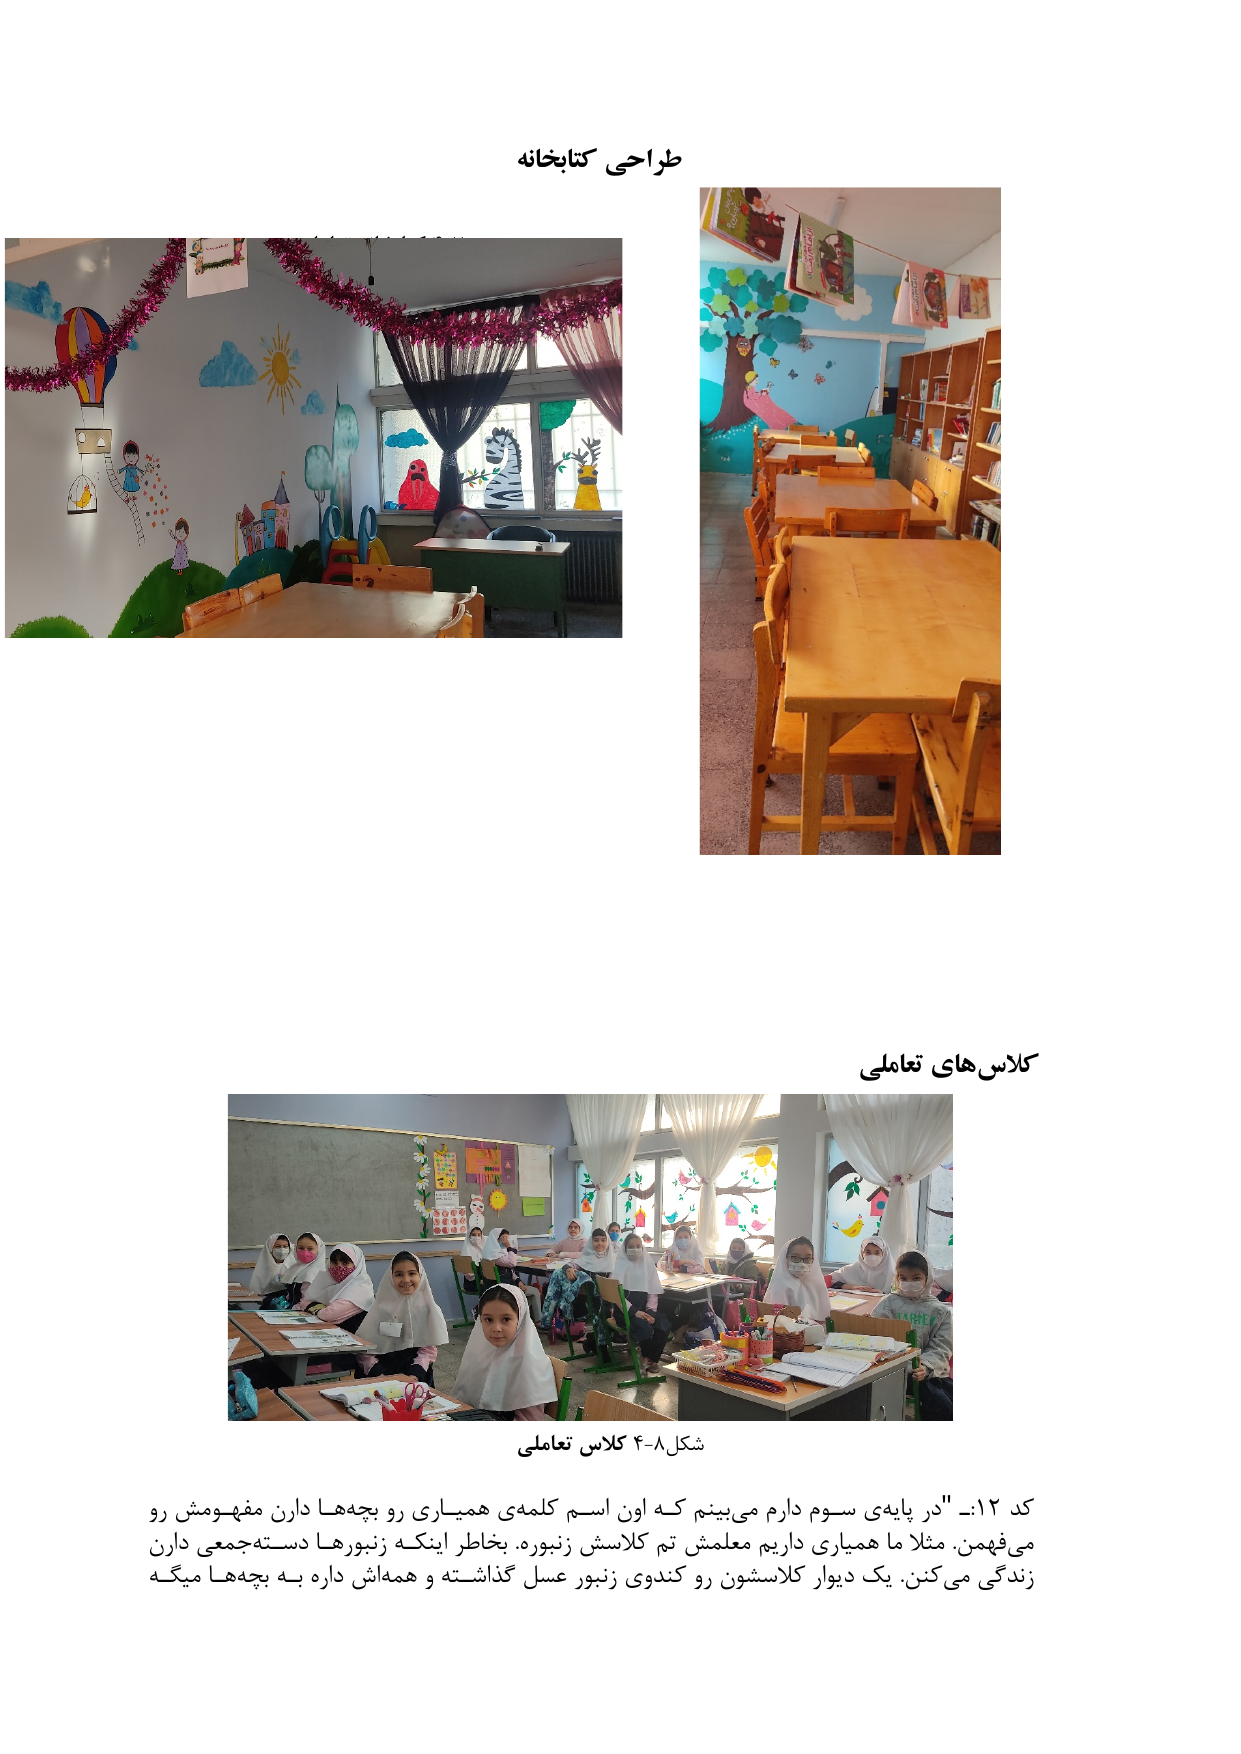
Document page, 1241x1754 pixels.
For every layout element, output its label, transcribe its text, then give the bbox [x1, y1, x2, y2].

text طراحی کتابخانه [148, 148, 1038, 177]
text کتابخانه تعاملی [148, 235, 699, 260]
picture [227, 1094, 953, 1421]
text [148, 1487, 1033, 1593]
picture [4, 238, 623, 638]
text کلاس تعاملی [148, 1433, 668, 1458]
text کلاس‌های تعاملی [148, 402, 1038, 1082]
picture [700, 188, 1001, 854]
